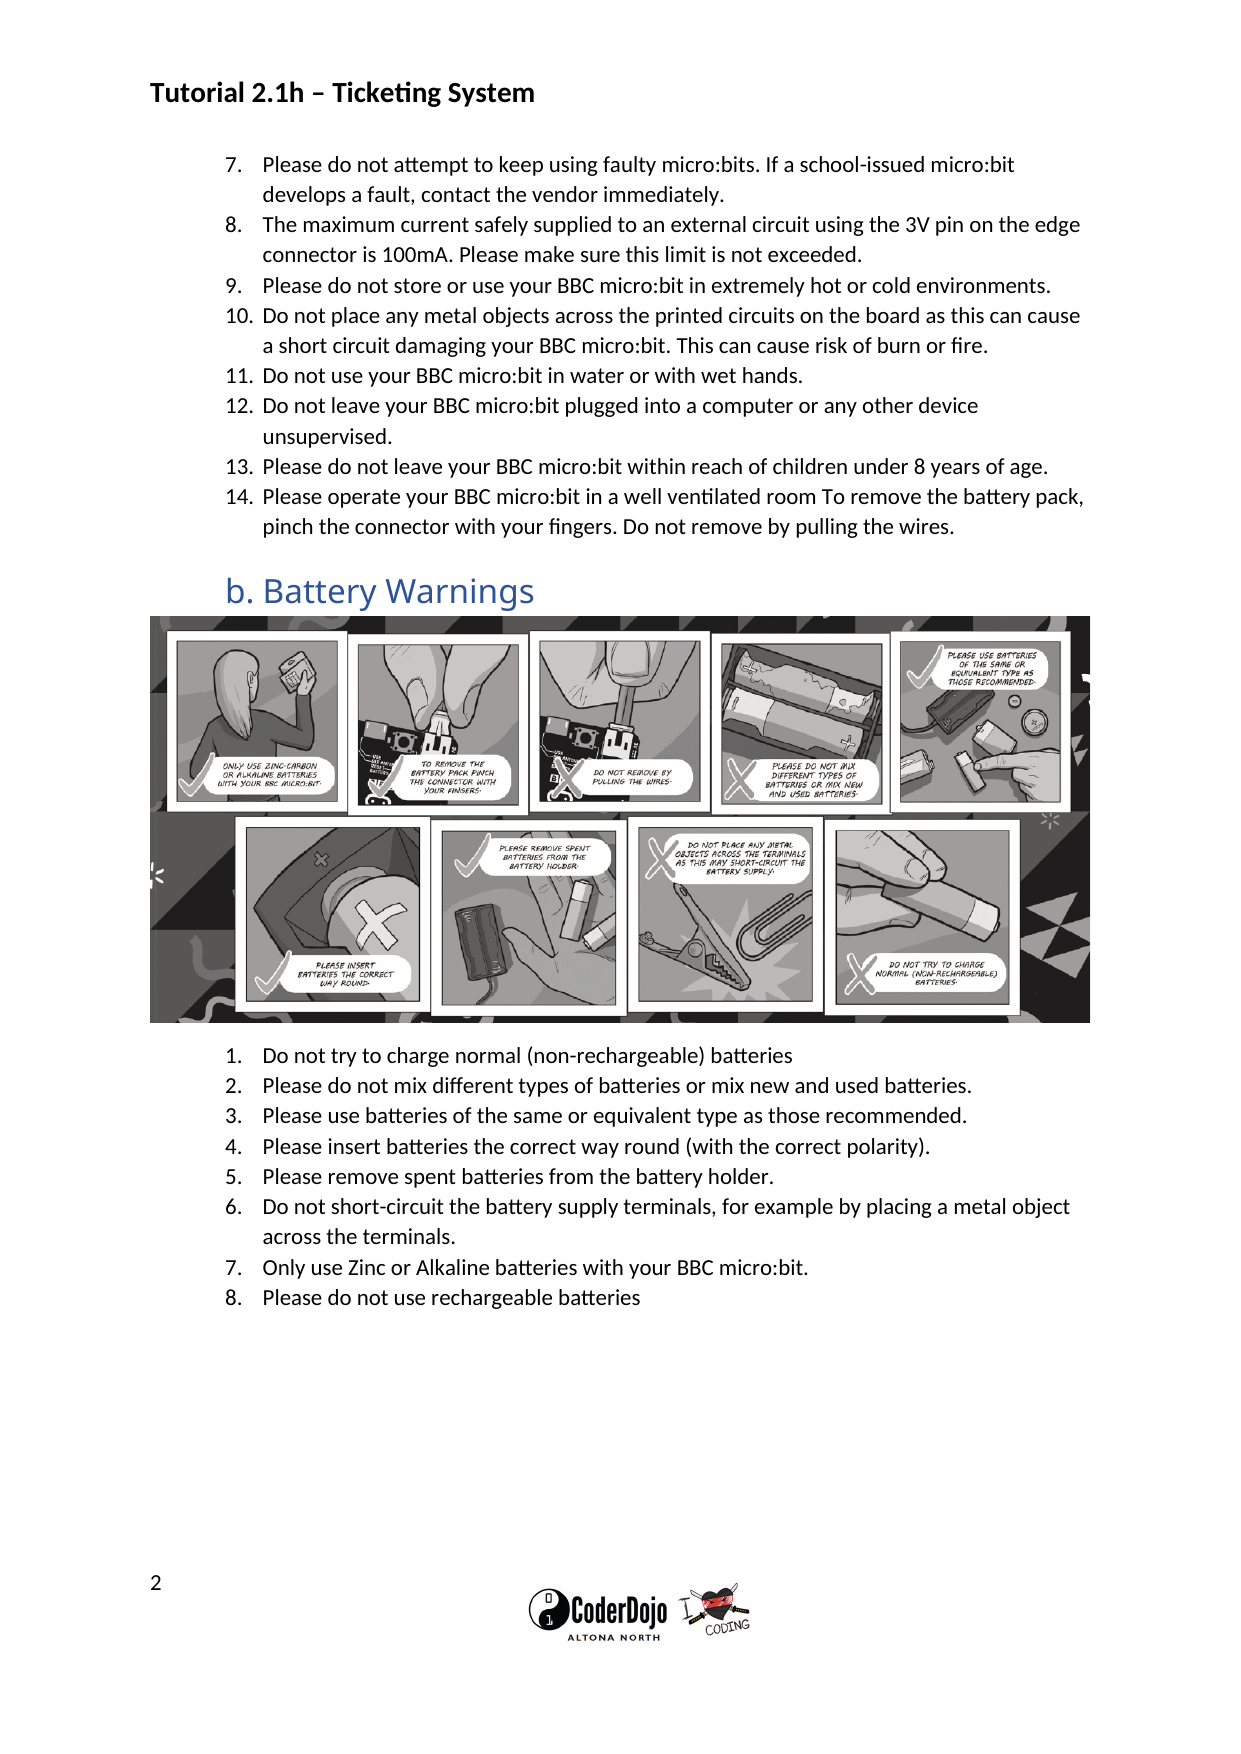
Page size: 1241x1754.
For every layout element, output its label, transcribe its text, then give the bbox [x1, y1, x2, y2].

list Please do not attempt to keep using faulty micro:bits. If a school-issued micro:bit develops a fault, contact the vendor immediately. [225, 150, 1090, 208]
list Please remove spent batteries from the battery holder. [225, 1162, 1090, 1190]
list Please do not leave your BBC micro:bit within reach of children under 8 years of age. [225, 452, 1090, 480]
list Please do not store or use your BBC micro:bit in extremely hot or cold environments. [225, 271, 1090, 299]
list Do not leave your BBC micro:bit plugged into a computer or any other device unsupervised. [225, 392, 1090, 450]
list Please do not use rechargeable batteries [225, 1283, 1090, 1311]
list Do not place any metal objects across the printed circuits on the board as this can cause a short circuit damaging your BBC micro:bit. This can cause risk of burn or fire. [225, 301, 1090, 359]
list Please use batteries of the same or equivalent type as those recommended. [225, 1102, 1090, 1130]
list Do not short-circuit the battery supply terminals, for example by placing a metal object across the terminals. [225, 1192, 1090, 1251]
picture [150, 616, 1091, 1023]
picture [486, 1568, 792, 1653]
subtitle Battery Warnings [225, 568, 1090, 613]
list Do not use your BBC micro:bit in water or with wet hands. [225, 361, 1090, 389]
list Please operate your BBC micro:bit in a well ventilated room To remove the battery pack, pinch the connector with your fingers. Do not remove by pulling the wires. [225, 482, 1090, 541]
list Do not try to charge normal (non-rechargeable) batteries [225, 1041, 1090, 1069]
list The maximum current safely supplied to an external circuit using the 3V pin on the edge connector is 100mA. Please make sure this limit is not exceeded. [225, 210, 1090, 269]
list Please do not mix different types of batteries or mix new and used batteries. [225, 1071, 1090, 1099]
list Only use Zinc or Alkaline batteries with your BBC micro:bit. [225, 1253, 1090, 1281]
list Please insert batteries the correct way round (with the correct polarity). [225, 1132, 1090, 1160]
